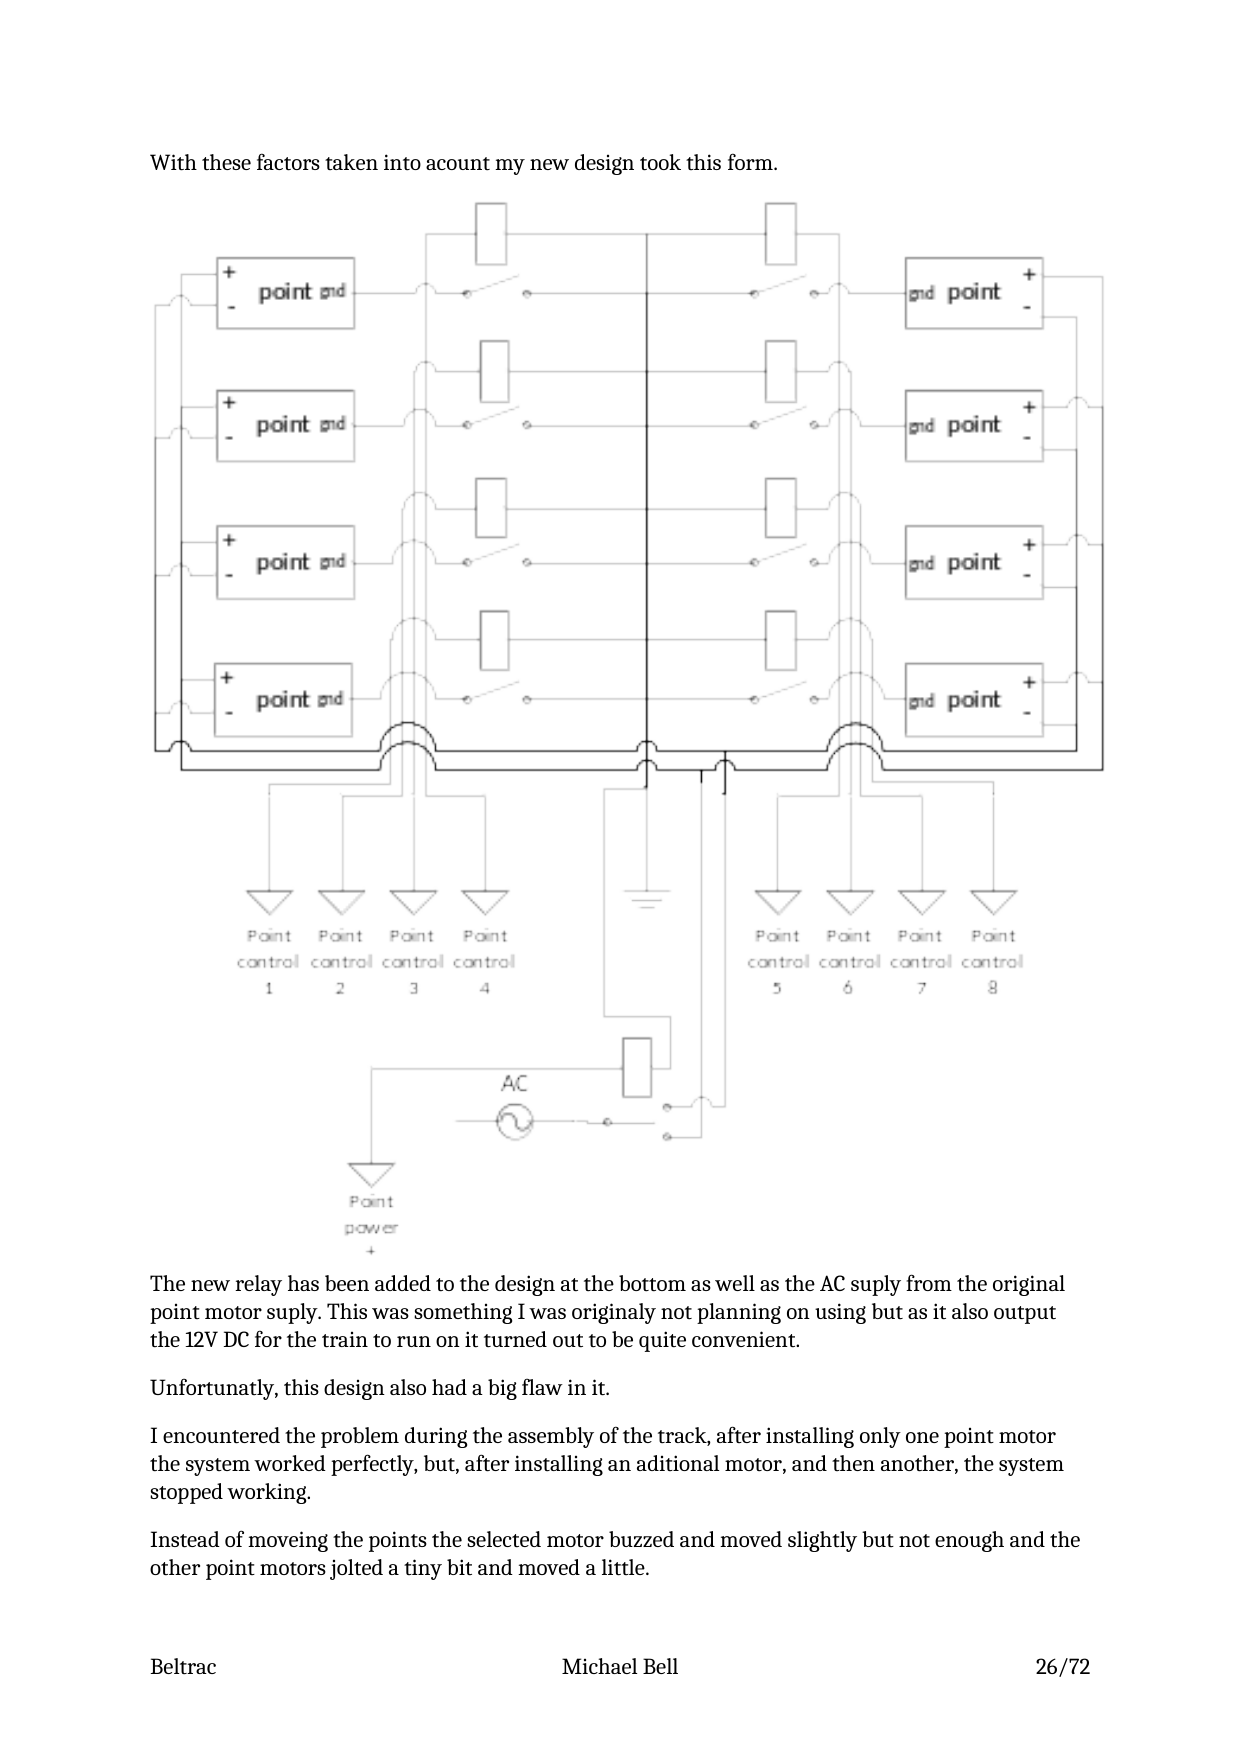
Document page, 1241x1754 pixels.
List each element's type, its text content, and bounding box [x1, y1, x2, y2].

text Instead of moveing the points the selected motor buzzed and moved slightly but not enough and the other point motors jolted a tiny bit and moved a little. [150, 1527, 1090, 1581]
text With these factors taken into acount my new design took this form. [150, 150, 1090, 176]
text I encountered the problem during the assembly of the track, after installing only one point motor the system worked perfectly, but, after installing an aditional motor, and then another, the system stopped working. [150, 1423, 1090, 1505]
text The new relay has been added to the design at the bottom as well as the AC suply from the original point motor suply. This was something I was originaly not planning on using but as it also output the 12V DC for the train to run on it turned out to be quite convenient. [150, 1270, 1090, 1353]
text Unfortunatly, this design also had a big flaw in it. [150, 1375, 1090, 1401]
